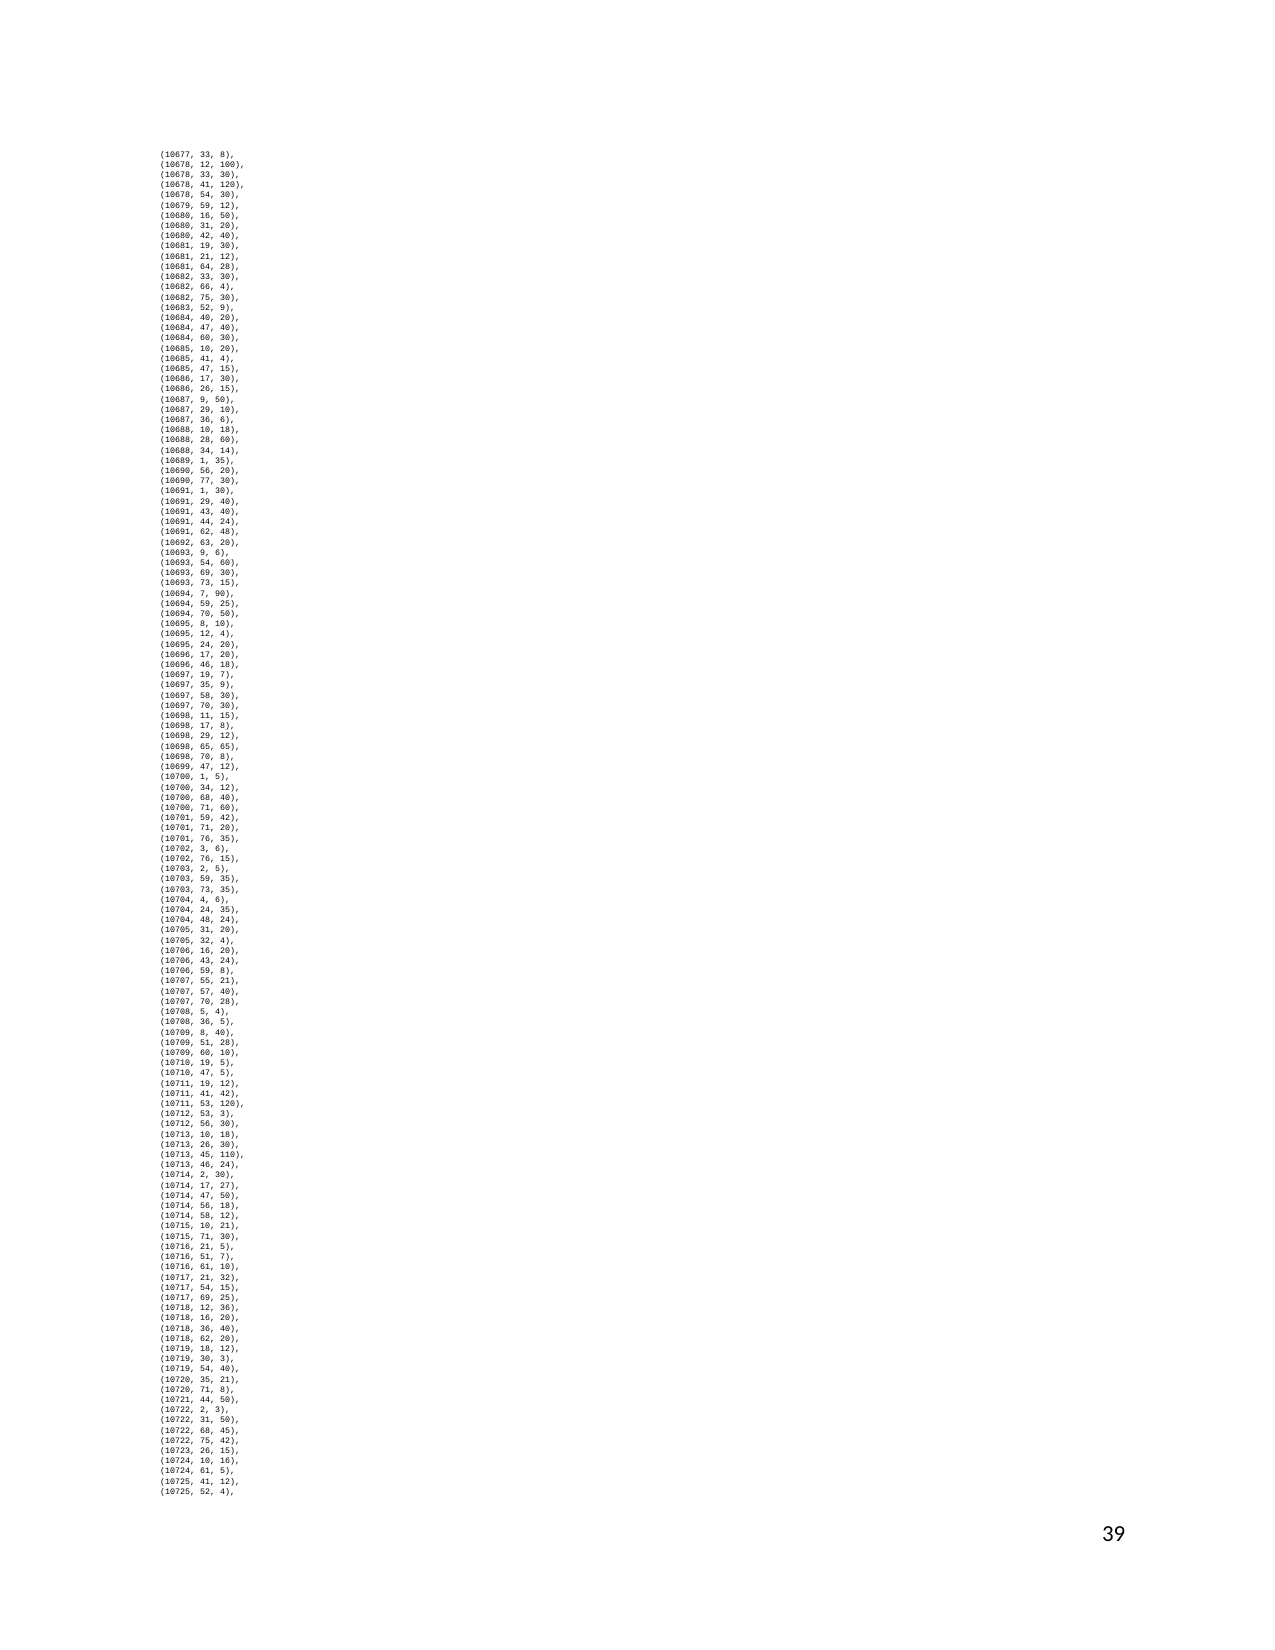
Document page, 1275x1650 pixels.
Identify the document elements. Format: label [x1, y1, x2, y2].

text [150, 150, 1125, 1497]
